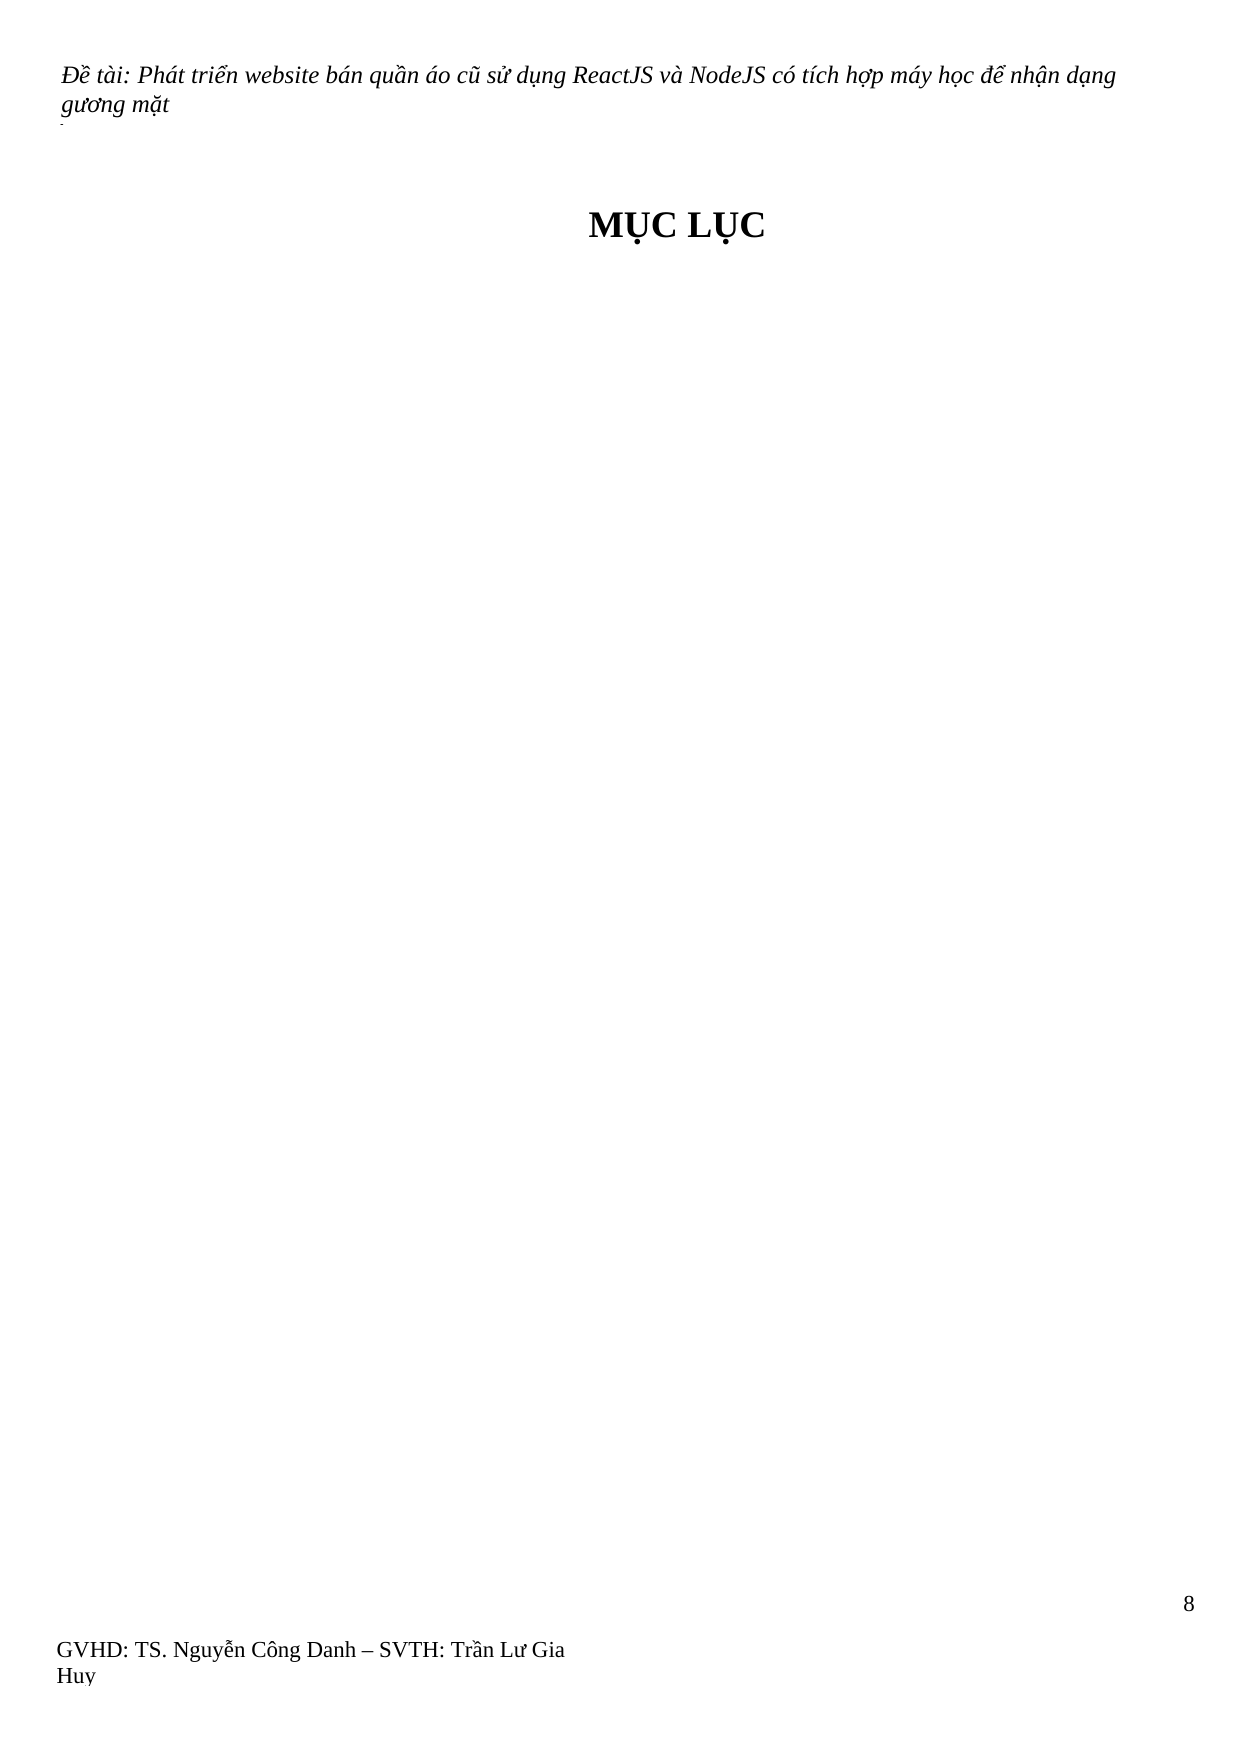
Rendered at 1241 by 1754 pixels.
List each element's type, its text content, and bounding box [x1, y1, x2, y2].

text MỤC LỤC [160, 137, 1194, 245]
